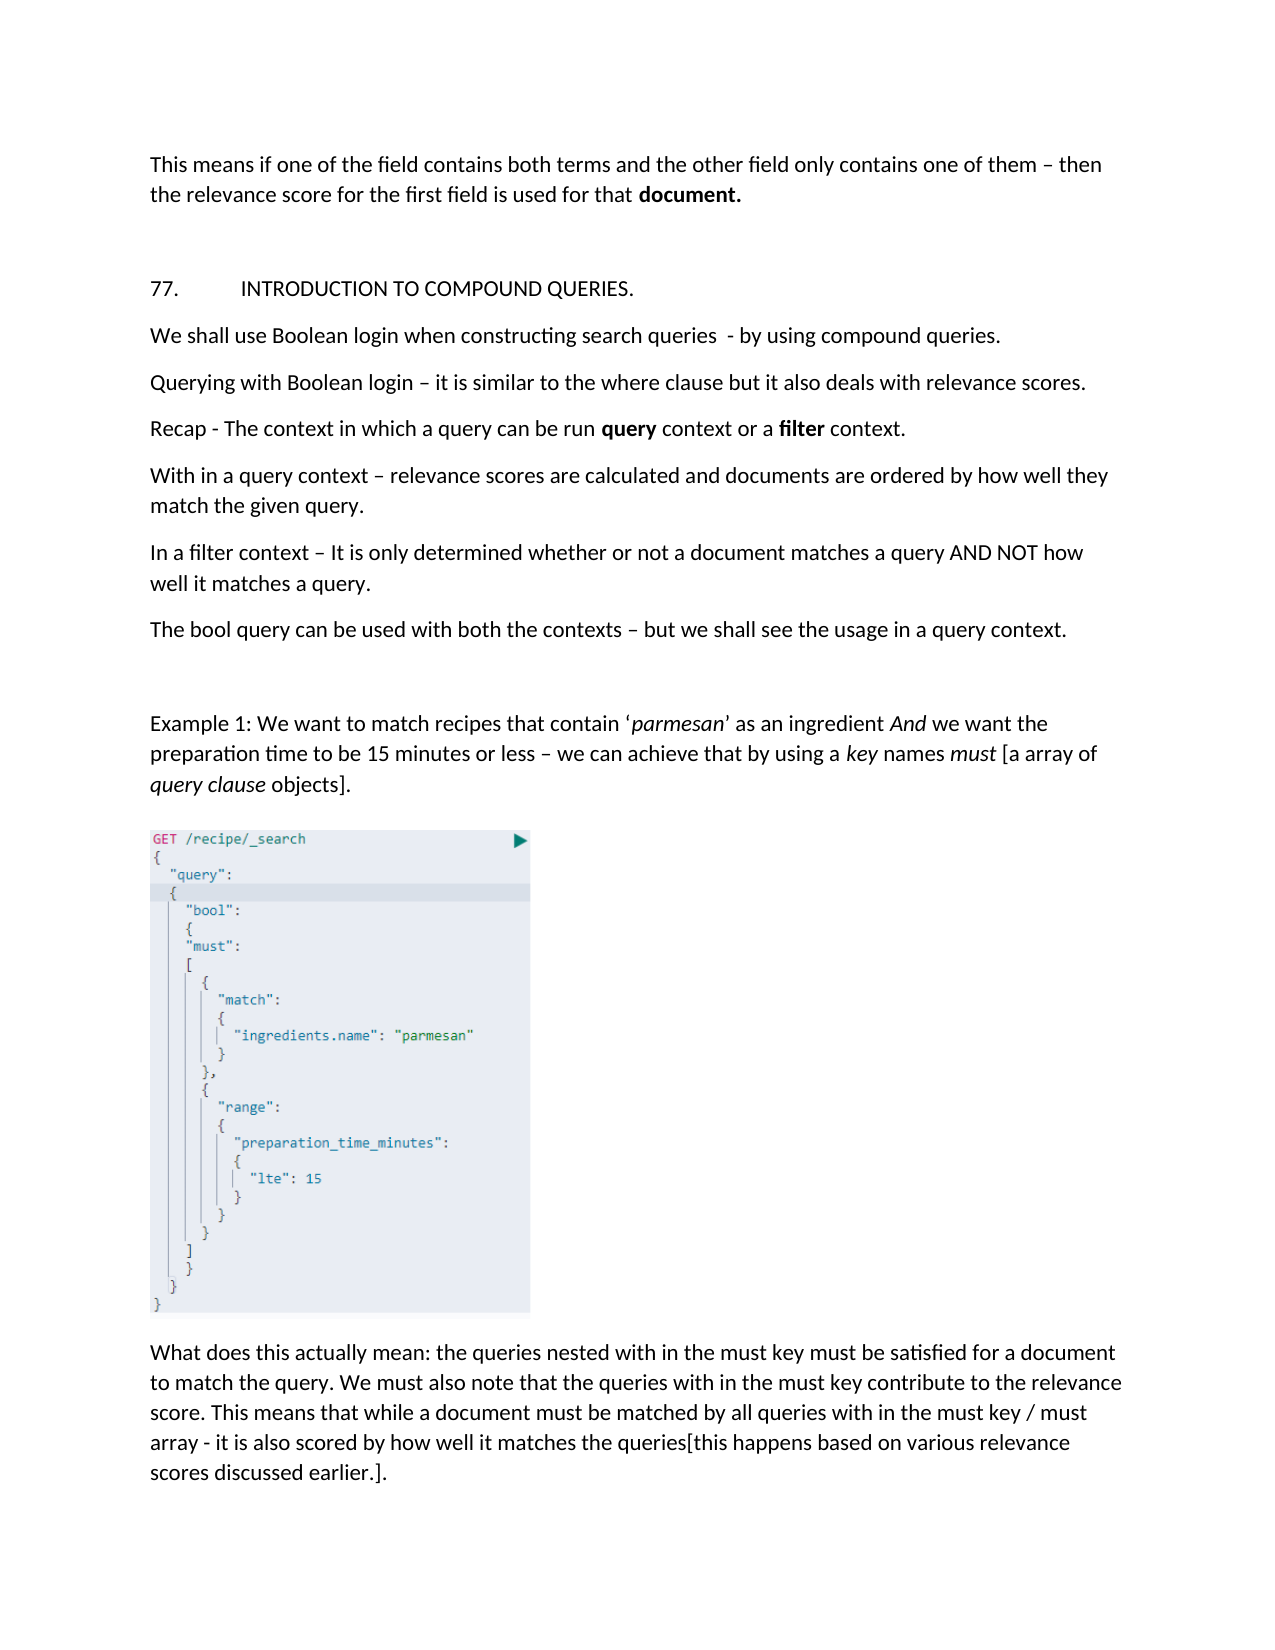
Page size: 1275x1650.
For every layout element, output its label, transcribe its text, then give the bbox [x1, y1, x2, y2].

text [150, 150, 1125, 208]
picture [150, 830, 531, 1319]
text Recap - The context in which a query can be run query context or a filter context. [150, 414, 1125, 443]
text The bool query can be used with both the contexts – but we shall see the usage in a query context. [150, 616, 1125, 644]
text Querying with Boolean login – it is similar to the where clause but it also deals with relevance scores. [150, 368, 1125, 396]
text We shall use Boolean login when constructing search queries - by using compound queries. [150, 321, 1125, 349]
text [150, 1338, 1125, 1487]
text With in a query context – relevance scores are calculated and documents are ordered by how well they match the given query. [150, 461, 1125, 520]
text 77. INTRODUCTION TO COMPOUND QUERIES. [150, 274, 1125, 302]
text In a filter context – It is only determined whether or not a document matches a query AND NOT how well it matches a query. [150, 538, 1125, 597]
